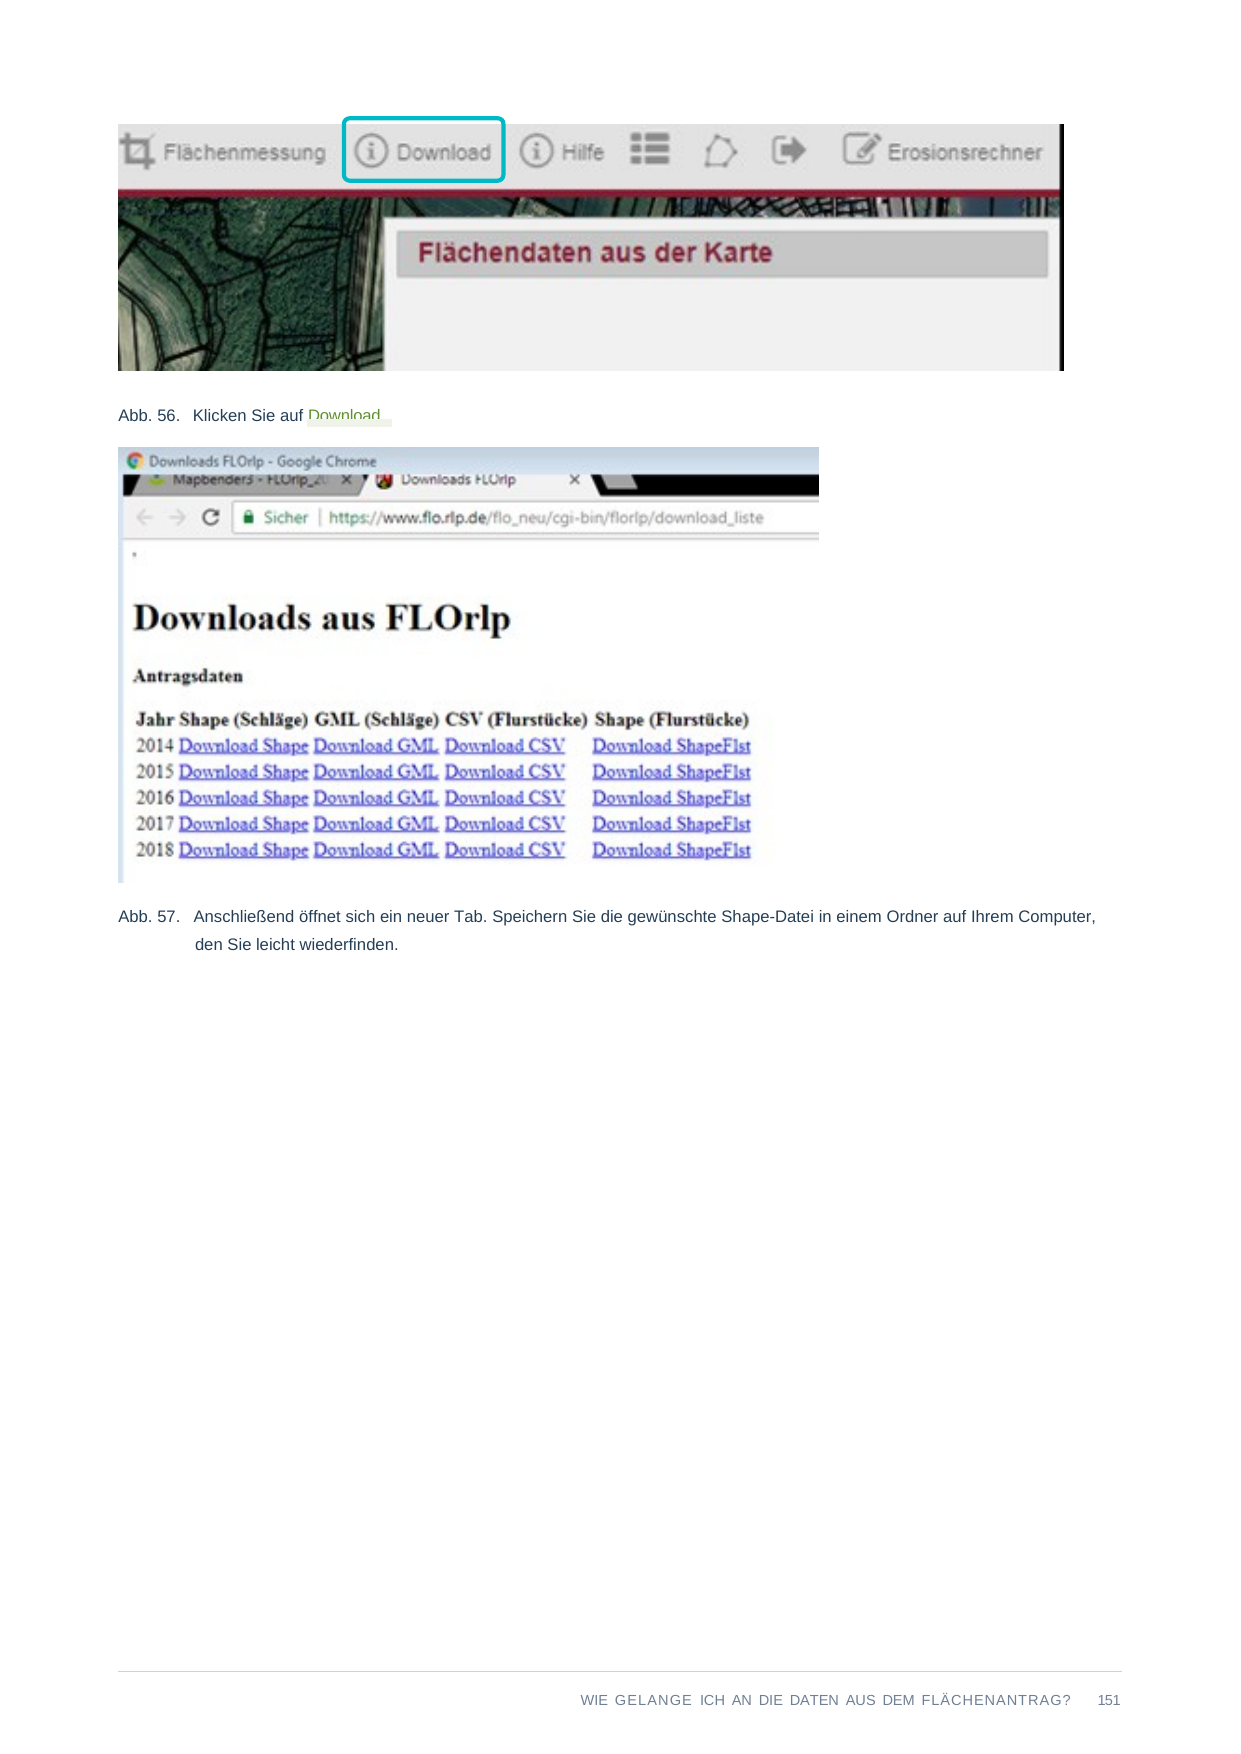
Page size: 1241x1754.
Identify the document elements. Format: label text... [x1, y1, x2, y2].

picture [118, 124, 1064, 371]
picture [347, 124, 501, 178]
picture [118, 447, 819, 459]
text Abb. 57. Anschließend öffnet sich ein neuer Tab. Speichern Sie die gewünschte Shape-Datei in einem Ordner auf Ihrem Computer, den Sie leicht wiederfinden. [118, 459, 1118, 954]
text Abb. 56. Klicken Sie auf Download. [118, 406, 1240, 425]
